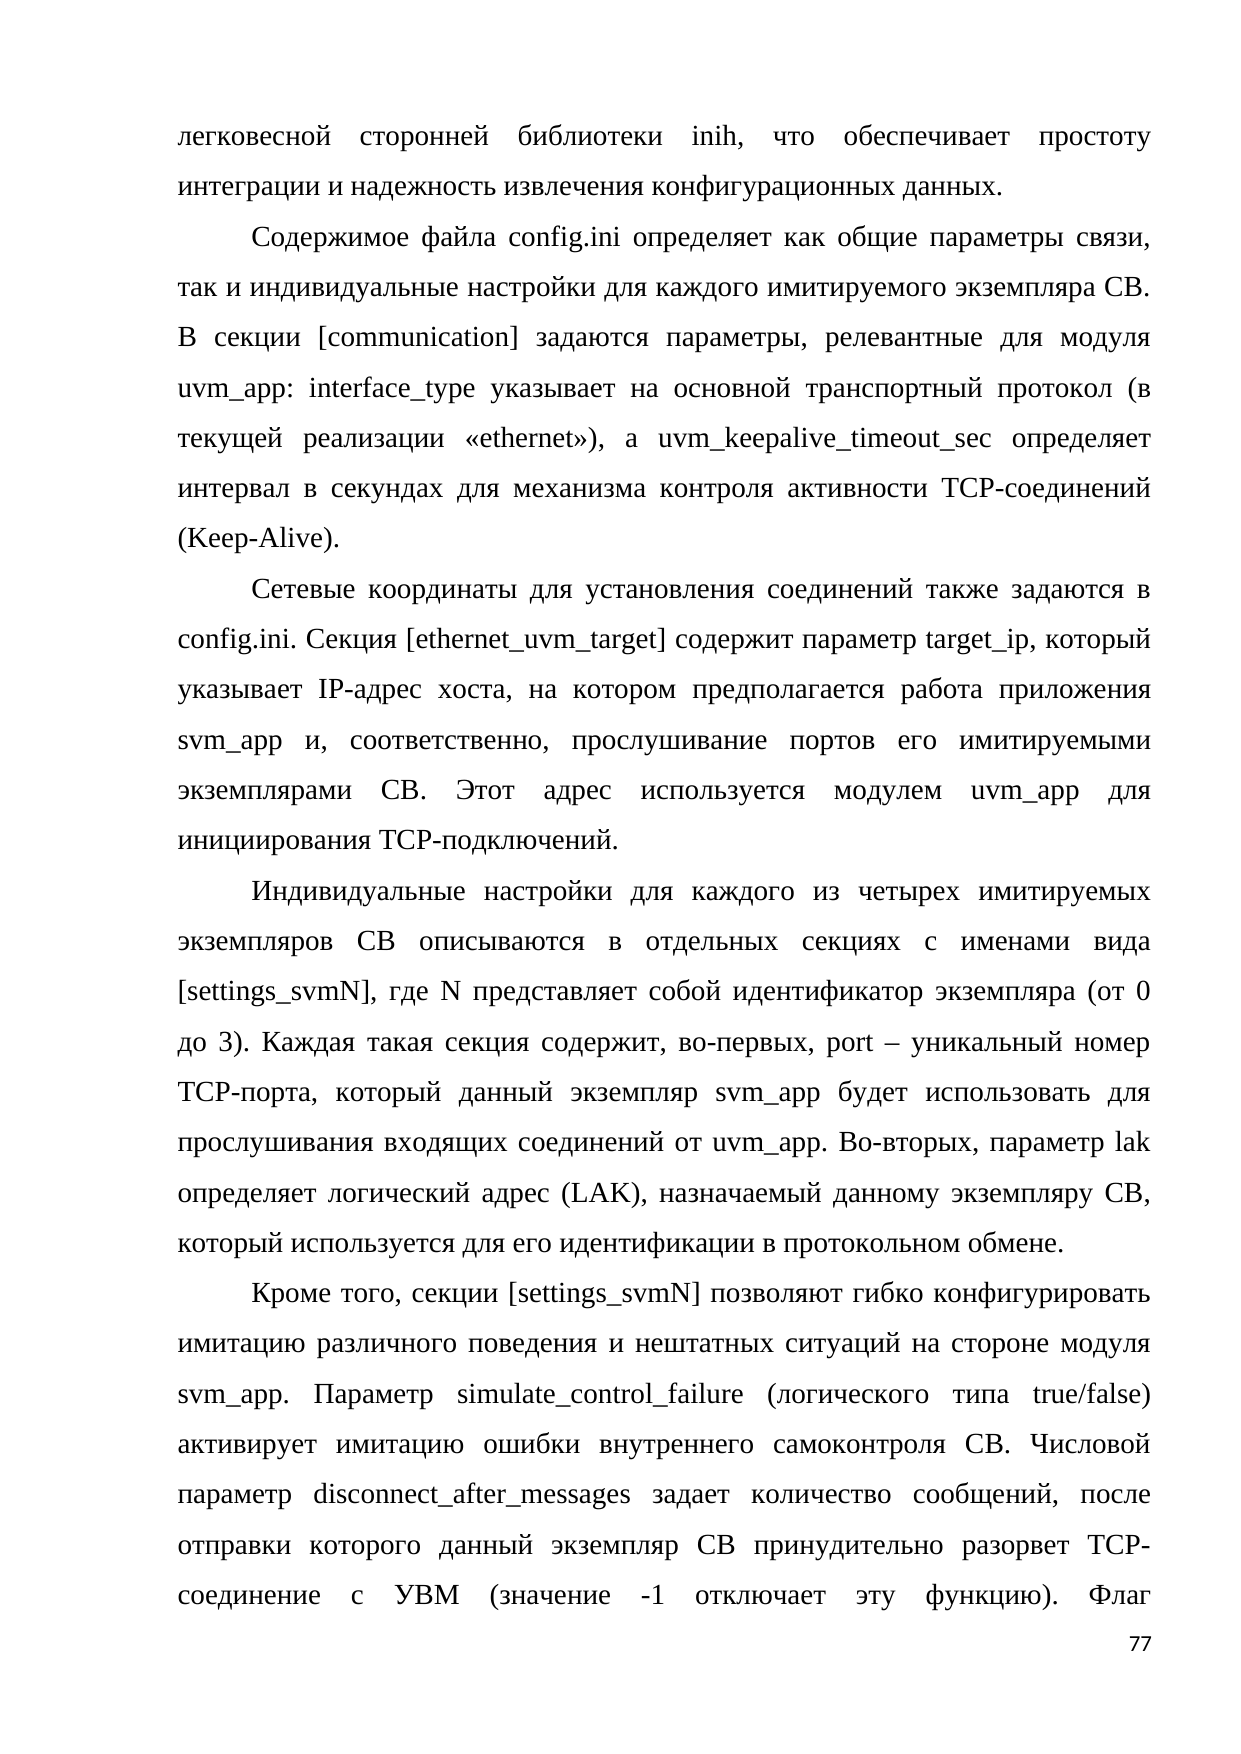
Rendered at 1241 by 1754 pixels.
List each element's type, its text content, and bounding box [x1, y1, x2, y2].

text Индивидуальные настройки для каждого из четырех имитируемых экземпляров СВ описываются в отдельных секциях с именами вида [settings_svmN], где N представляет собой идентификатор экземпляра (от 0 до 3). Каждая такая секция содержит, во-первых, port – уникальный номер TCP-порта, который данный экземпляр svm_app будет использовать для прослушивания входящих соединений от uvm_app. Во-вторых, параметр lak определяет логический адрес (LAK), назначаемый данному экземпляру СВ, который используется для его идентификации в протокольном обмене. [177, 873, 1152, 1258]
text Сетевые координаты для установления соединений также задаются в config.ini. Секция [ethernet_uvm_target] содержит параметр target_ip, который указывает IP-адрес хоста, на котором предполагается работа приложения svm_app и, соответственно, прослушивание портов его имитируемыми экземплярами СВ. Этот адрес используется модулем uvm_app для инициирования TCP-подключений. [177, 571, 1152, 856]
text Содержимое файла config.ini определяет как общие параметры связи, так и индивидуальные настройки для каждого имитируемого экземпляра СВ. В секции [communication] задаются параметры, релевантные для модуля uvm_app: interface_type указывает на основной транспортный протокол (в текущей реализации «ethernet»), а uvm_keepalive_timeout_sec определяет интервал в секундах для механизма контроля активности TCP-соединений (Keep-Alive). [177, 219, 1152, 554]
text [177, 118, 1152, 202]
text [177, 1275, 1152, 1611]
